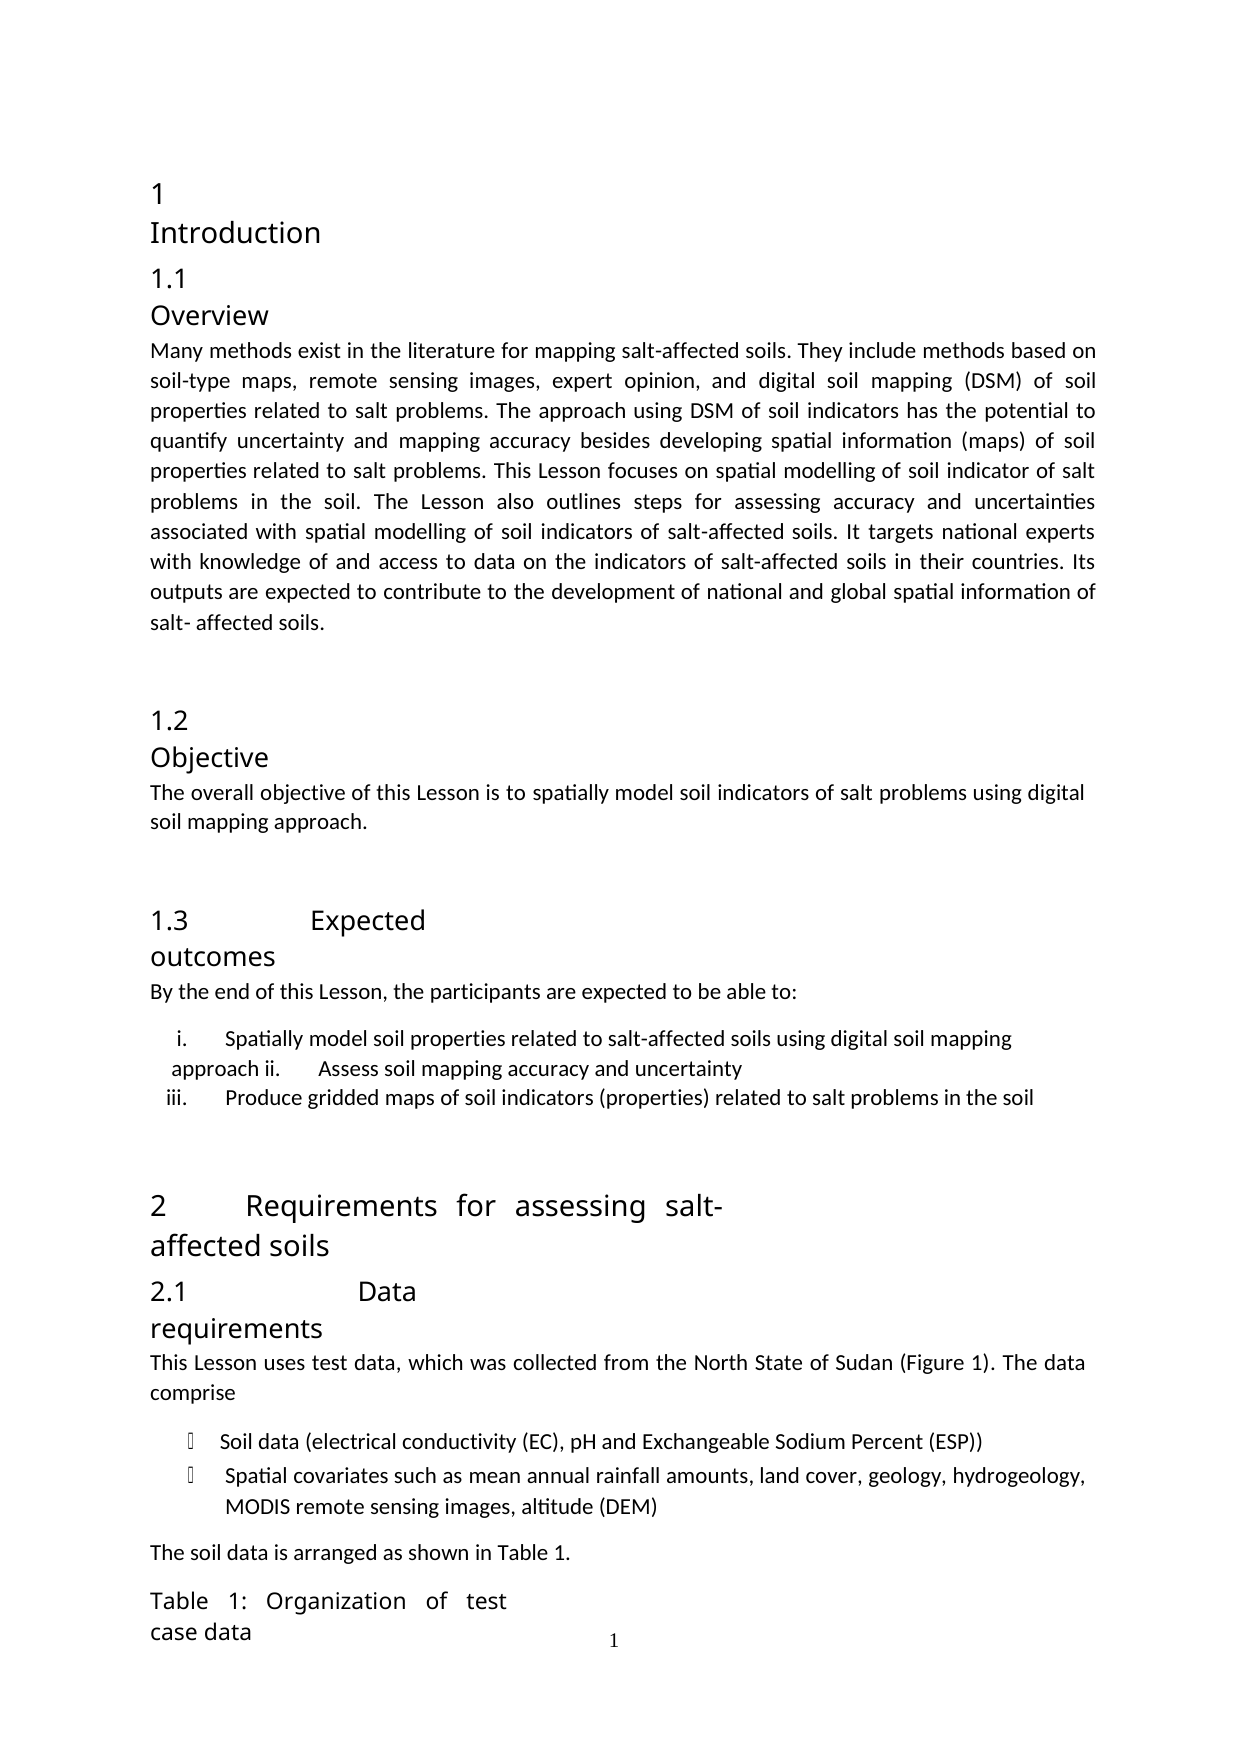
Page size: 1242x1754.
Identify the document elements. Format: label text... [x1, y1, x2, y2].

text 1.3 Expected outcomes [150, 901, 426, 975]
text iii. Produce gridded maps of soil indicators (properties) related to salt problems in the soil [166, 1085, 1104, 1112]
text By the end of this Lesson, the participants are expected to be able to: [150, 977, 800, 1005]
text 2.1 Data requirements [150, 1272, 417, 1346]
text 1.1 Overview [150, 259, 317, 333]
text  Spatial covariates such as mean annual rainfall amounts, land cover, geology, hydrogeology, MODIS remote sensing images, altitude (DEM) [187, 1459, 1096, 1520]
text 1.2 Objective [150, 701, 317, 775]
text This Lesson uses test data, which was collected from the North State of Sudan (Figure 1). The data comprise [150, 1348, 1096, 1406]
text The overall objective of this Lesson is to spatially model soil indicators of salt problems using digital soil mapping approach. [150, 778, 1095, 836]
text The soil data is arranged as shown in Table 1. [150, 1538, 575, 1566]
text  Soil data (electrical conductivity (EC), pH and Exchangeable Sodium Percent (ESP)) [187, 1425, 1104, 1456]
text 1 Introduction [150, 173, 344, 252]
text Table 1: Organization of test case data [150, 1584, 507, 1647]
text Many methods exist in the literature for mapping salt-affected soils. They include methods based on soil-type maps, remote sensing images, expert opinion, and digital soil mapping (DSM) of soil properties related to salt problems. The approach using DSM of soil indicators has the potential to quantify uncertainty and mapping accuracy besides developing spatial information (maps) of soil properties related to salt problems. This Lesson focuses on spatial modelling of soil indicator of salt problems in the soil. The Lesson also outlines steps for assessing accuracy and uncertainties associated with spatial modelling of soil indicators of salt-affected soils. It targets national experts with knowledge of and access to data on the indicators of salt-affected soils in their countries. Its outputs are expected to contribute to the development of national and global spatial information of salt- affected soils. [150, 336, 1096, 636]
text 2 Requirements for assessing salt-affected soils [150, 1186, 723, 1265]
text i. Spatially model soil properties related to salt-affected soils using digital soil mapping approach ii. Assess soil mapping accuracy and uncertainty [171, 1024, 1096, 1082]
